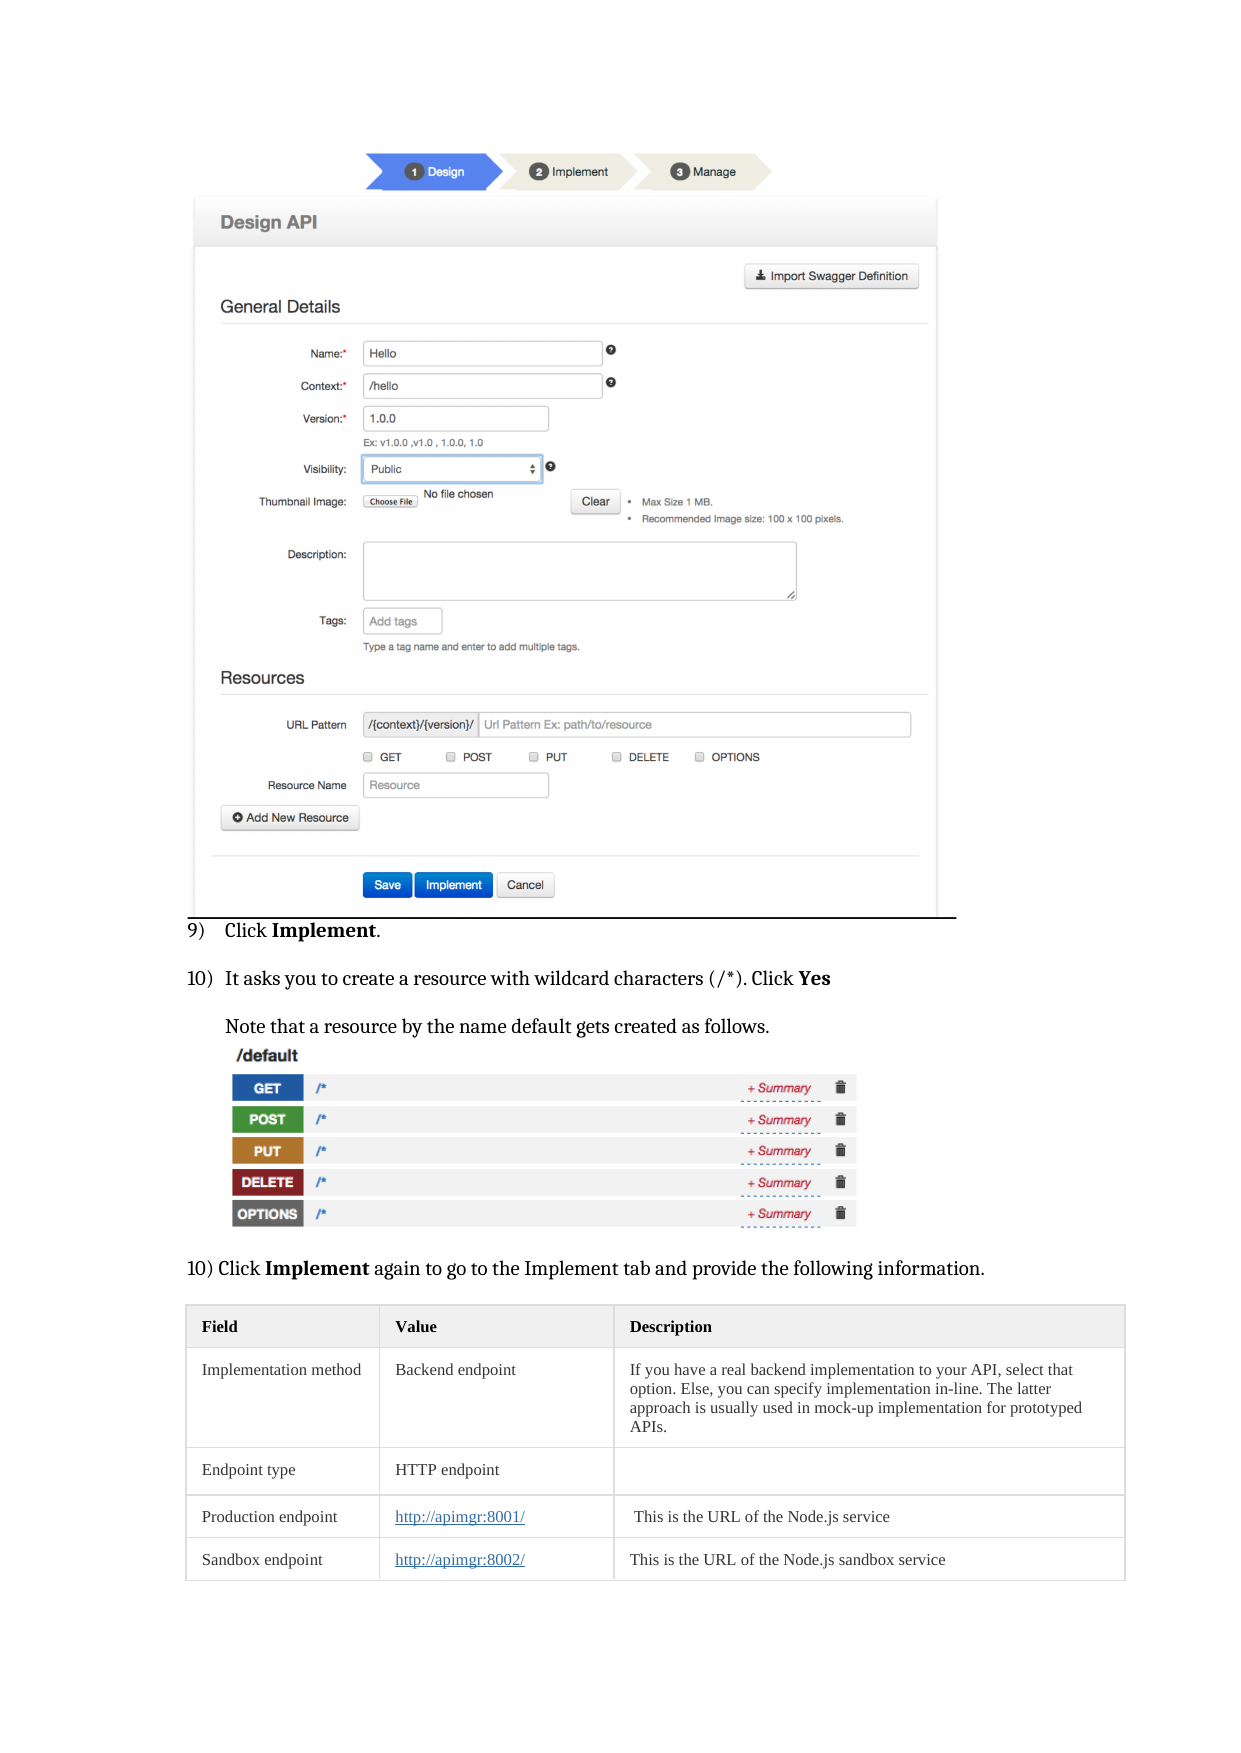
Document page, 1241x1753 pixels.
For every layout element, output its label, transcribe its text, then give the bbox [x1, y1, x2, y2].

picture [187, 150, 957, 919]
table_cell [615, 1448, 1124, 1494]
table_cell Backend endpoint [380, 1348, 613, 1447]
picture [225, 1038, 863, 1233]
list Click Implement. [187, 919, 1053, 967]
table_header Field [187, 1306, 379, 1347]
table_cell If you have a real backend implementation to your API, select that option. Else, you can specify implementation in-line. The latter approach is usually used in mock-up implementation for prototyped APIs. [615, 1348, 1124, 1447]
table_header Value [380, 1306, 613, 1347]
table_cell Endpoint type [187, 1448, 379, 1494]
table_cell This is the URL of the Node.js sandbox service [615, 1538, 1124, 1579]
table_cell Implementation method [187, 1348, 379, 1447]
table_cell Sandbox endpoint [187, 1538, 379, 1579]
table_cell http://apimgr:8002/ [380, 1538, 613, 1579]
table_cell HTTP endpoint [380, 1448, 613, 1494]
table_cell This is the URL of the Node.js service [615, 1496, 1124, 1537]
table_cell Production endpoint [187, 1496, 379, 1537]
table_header Description [615, 1306, 1124, 1347]
table_cell http://apimgr:8001/ [380, 1496, 613, 1537]
text 10) Click Implement again to go to the Implement tab and provide the following information. [187, 1256, 1053, 1304]
